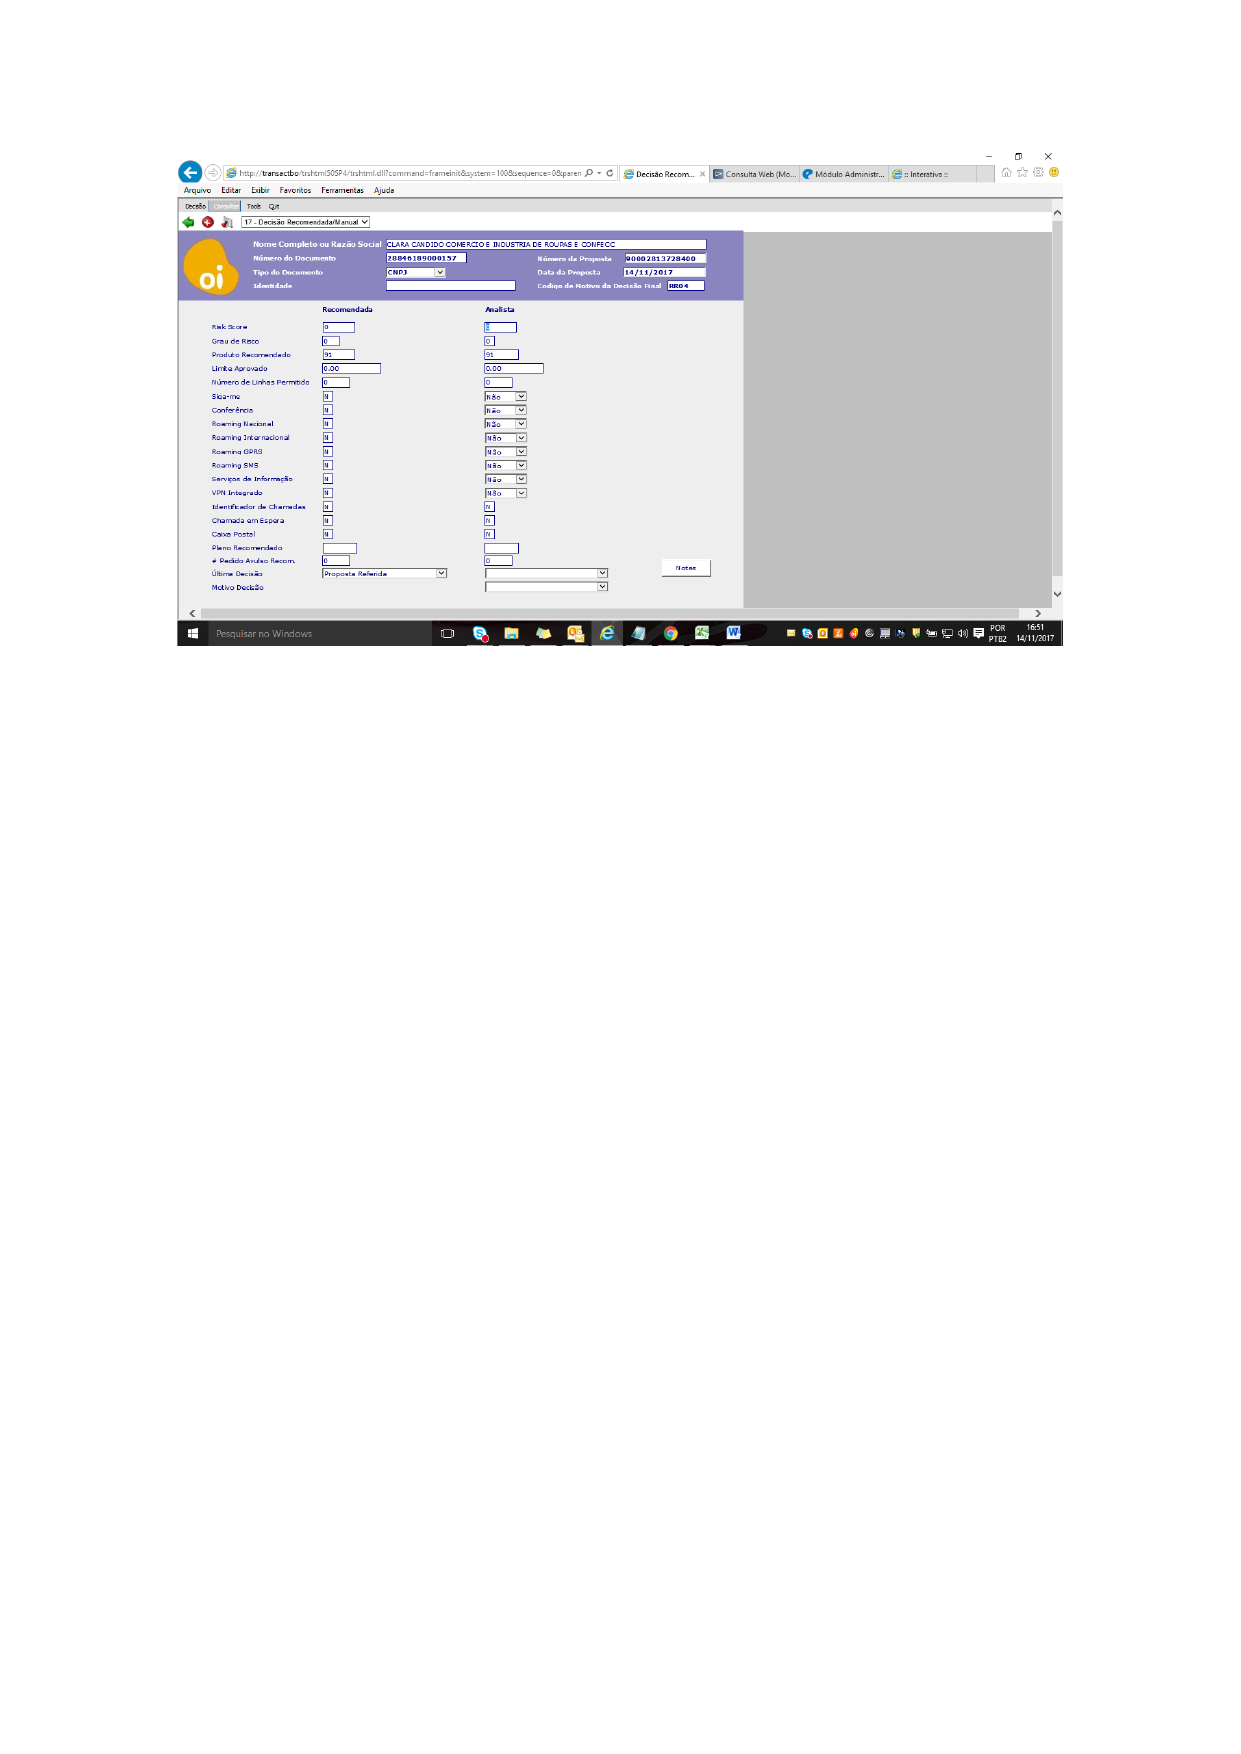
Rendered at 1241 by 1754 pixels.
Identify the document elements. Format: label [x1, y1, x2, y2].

picture [177, 147, 1063, 646]
